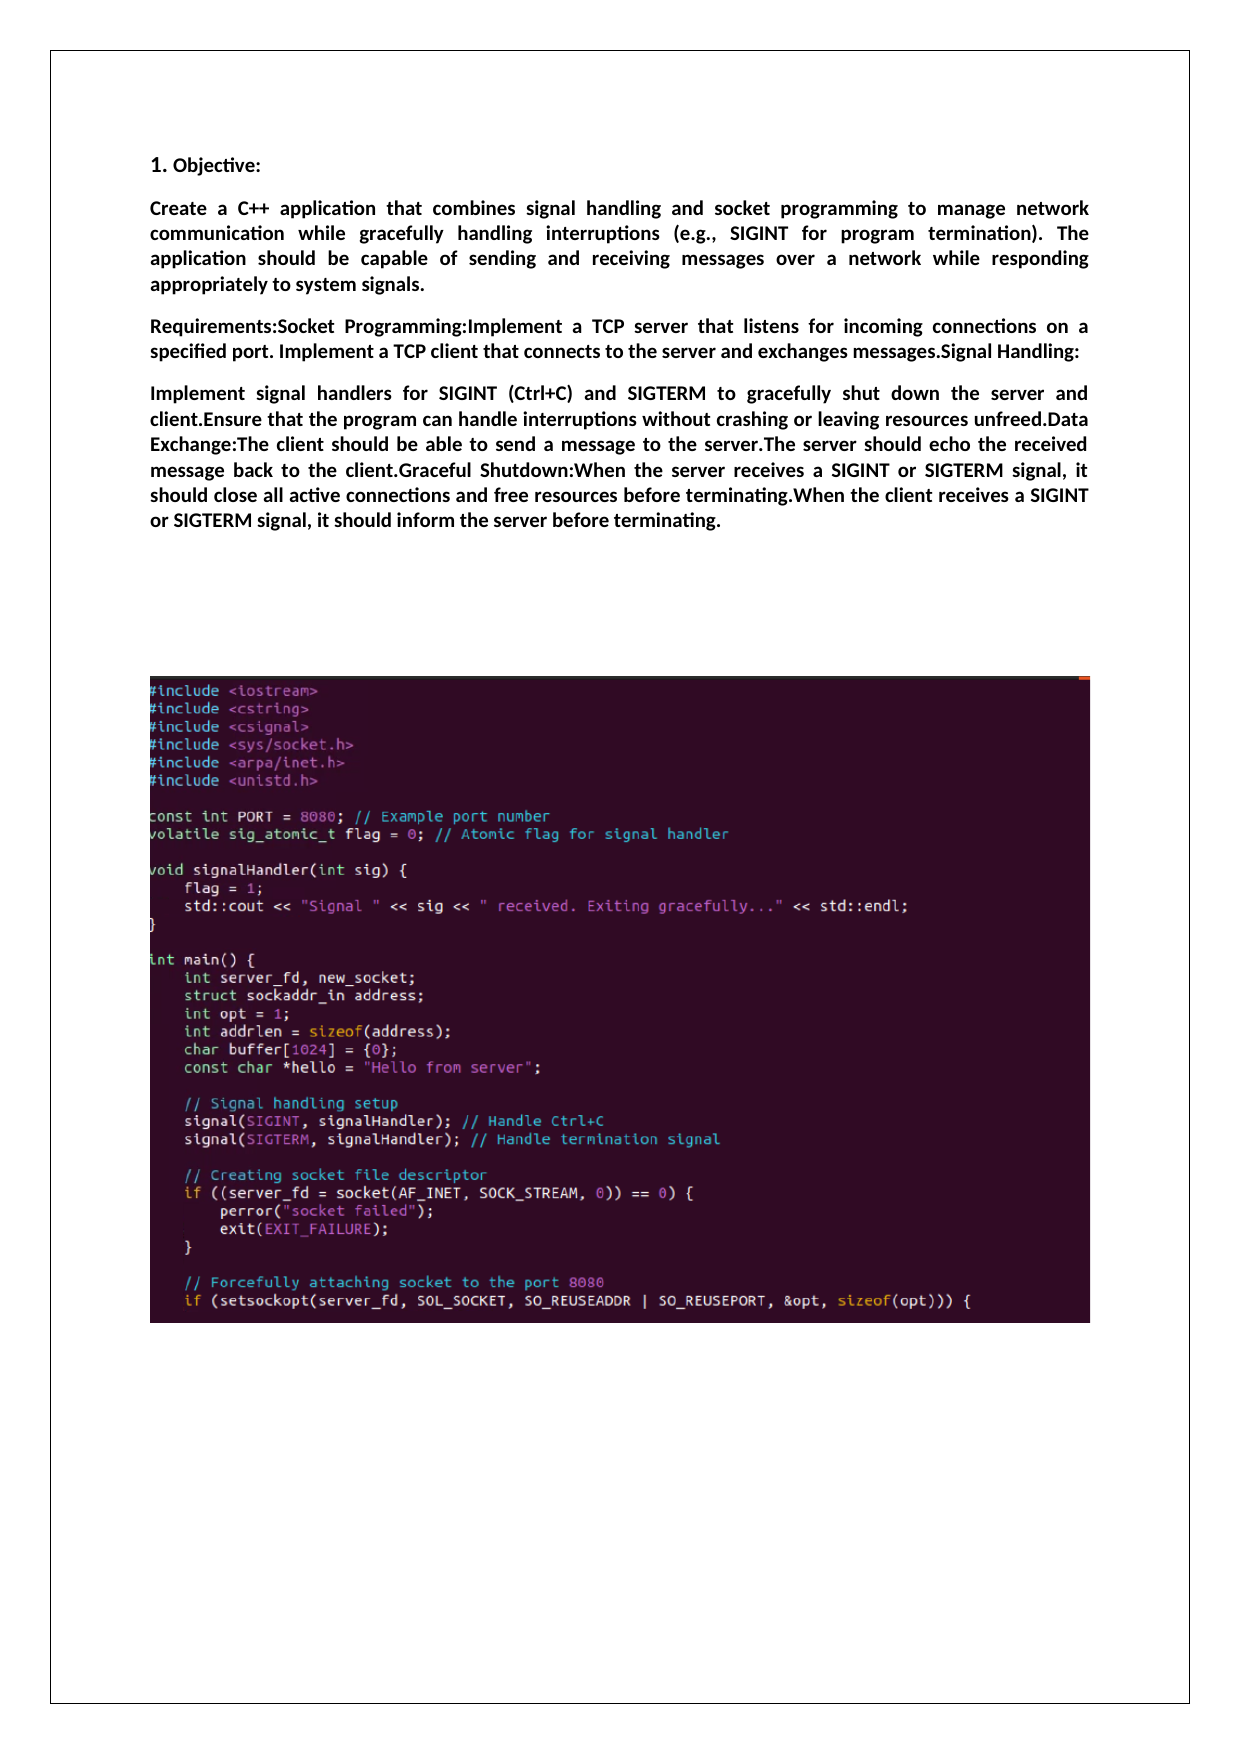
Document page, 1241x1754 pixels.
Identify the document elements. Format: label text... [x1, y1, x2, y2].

text 1. Objective: [150, 150, 1090, 178]
text Create a C++ application that combines signal handling and socket programming to manage network communication while gracefully handling interruptions (e.g., SIGINT for program termination). The application should be capable of sending and receiving messages over a network while responding appropriately to system signals. [150, 195, 1090, 296]
text Requirements:Socket Programming:Implement a TCP server that listens for incoming connections on a specified port. Implement a TCP client that connects to the server and exchanges messages.Signal Handling: [150, 313, 1090, 364]
text Implement signal handlers for SIGINT (Ctrl+C) and SIGTERM to gracefully shut down the server and client.Ensure that the program can handle interruptions without crashing or leaving resources unfreed.Data Exchange:The client should be able to send a message to the server.The server should echo the received message back to the client.Graceful Shutdown:When the server receives a SIGINT or SIGTERM signal, it should close all active connections and free resources before terminating.When the client receives a SIGINT or SIGTERM signal, it should inform the server before terminating. [150, 381, 1090, 533]
picture [150, 676, 1091, 1323]
